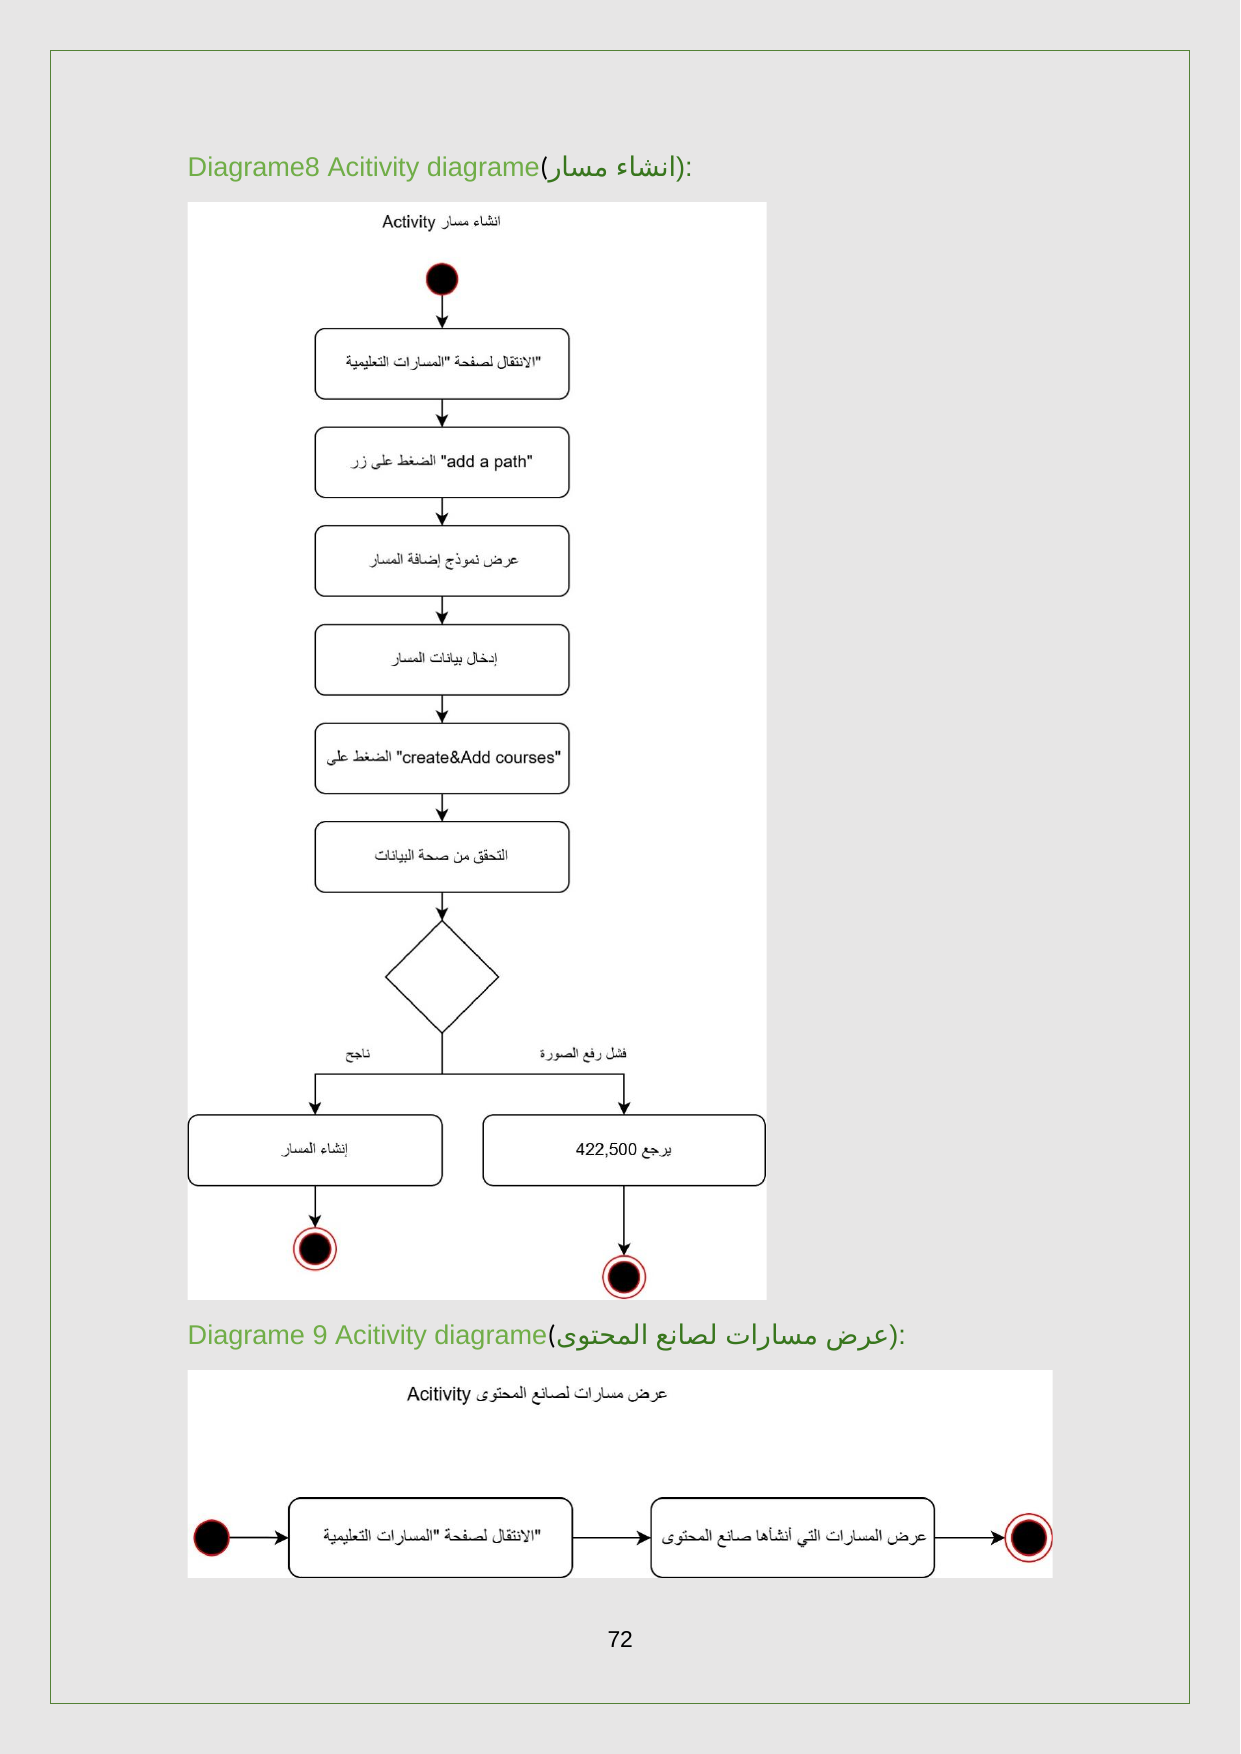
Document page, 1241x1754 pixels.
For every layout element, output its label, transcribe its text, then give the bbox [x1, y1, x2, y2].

picture [187, 202, 767, 1300]
picture [187, 1370, 1053, 1578]
text Diagrame8 Acitivity diagrame(انشاء مسار): [187, 150, 1053, 183]
text Diagrame 9 Acitivity diagrame(عرض مسارات لصانع المحتوى): [187, 1318, 1053, 1351]
